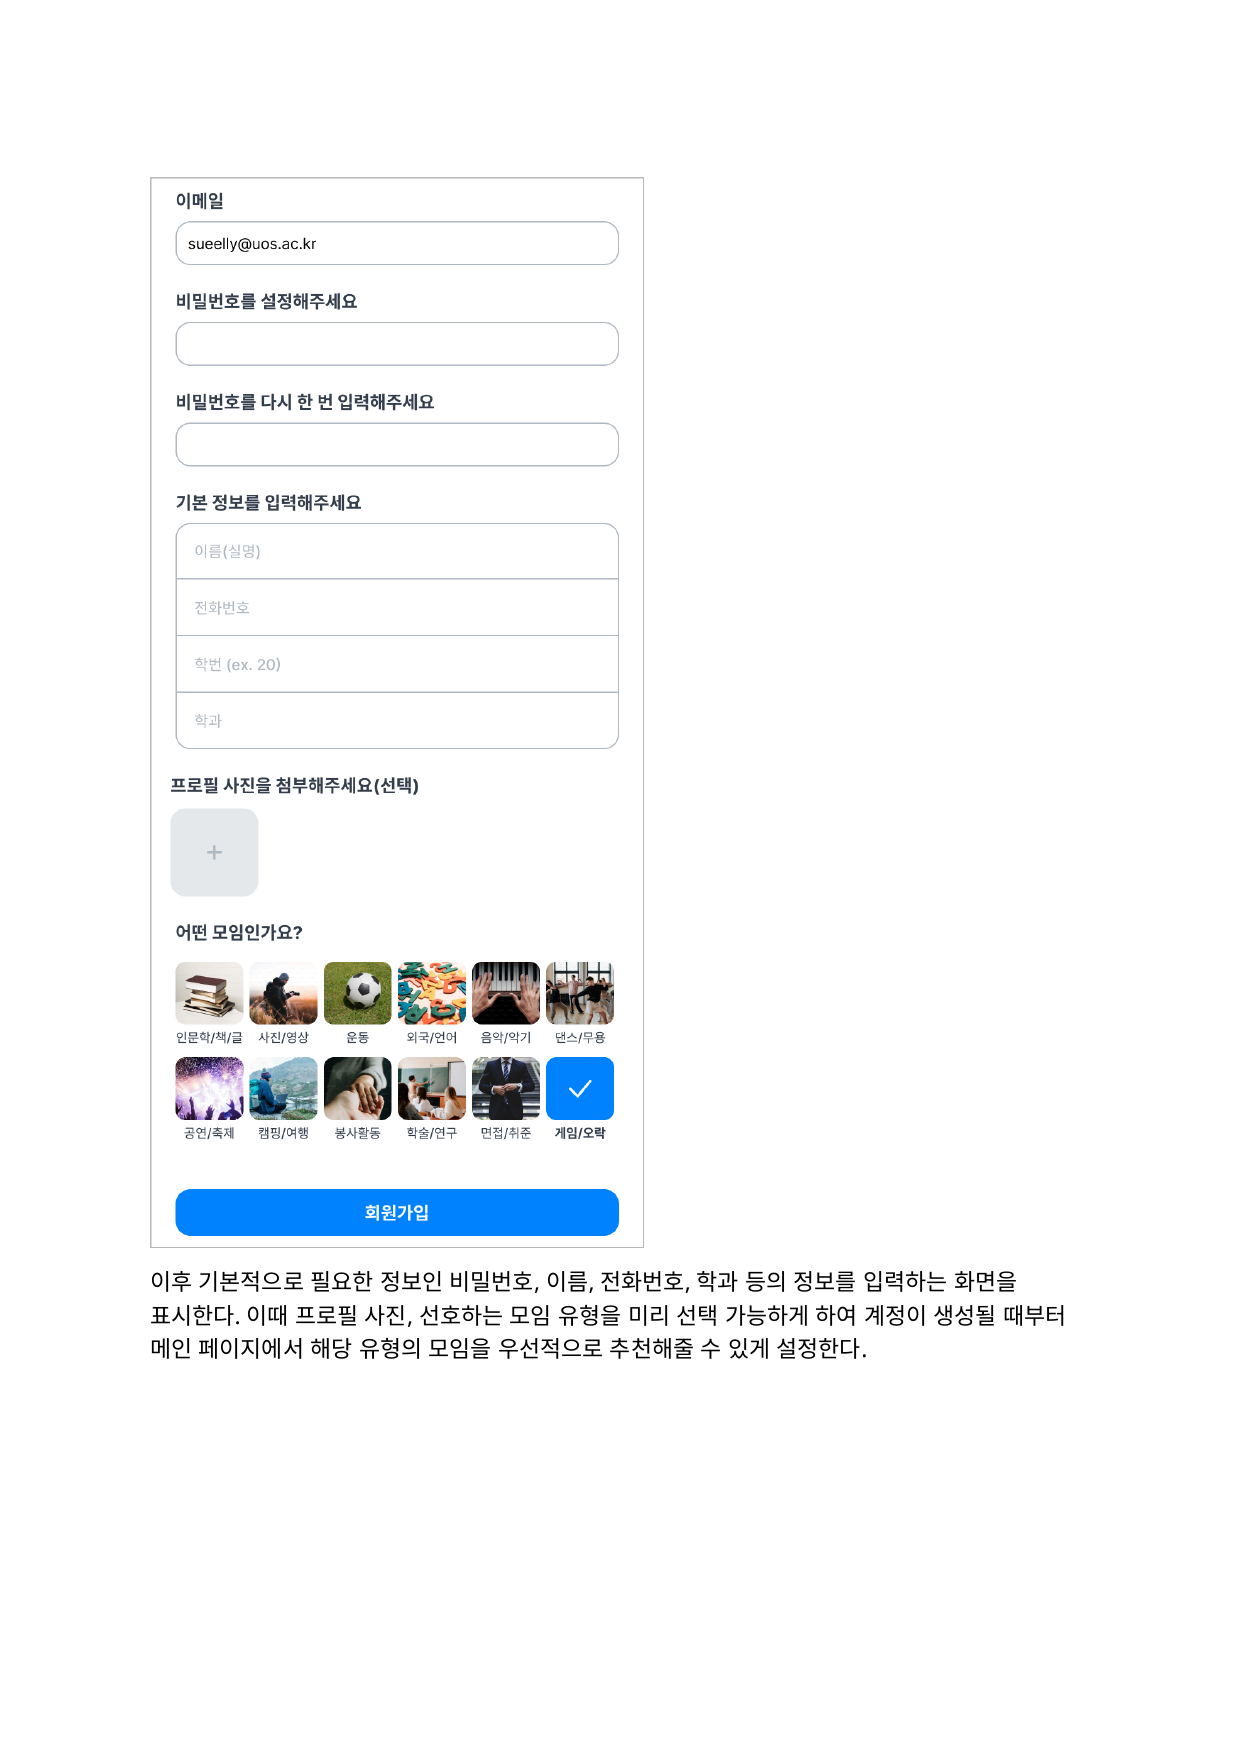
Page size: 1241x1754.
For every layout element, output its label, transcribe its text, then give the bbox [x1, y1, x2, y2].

picture [150, 177, 644, 1248]
text 이후 기본적으로 필요한 정보인 비밀번호, 이름, 전화번호, 학과 등의 정보를 입력하는 화면을 표시한다. 이때 프로필 사진, 선호하는 모임 유형을 미리 선택 가능하게 하여 계정이 생성될 때부터 메인 페이지에서 해당 유형의 모임을 우선적으로 추천해줄 수 있게 설정한다. [150, 1264, 1090, 1364]
